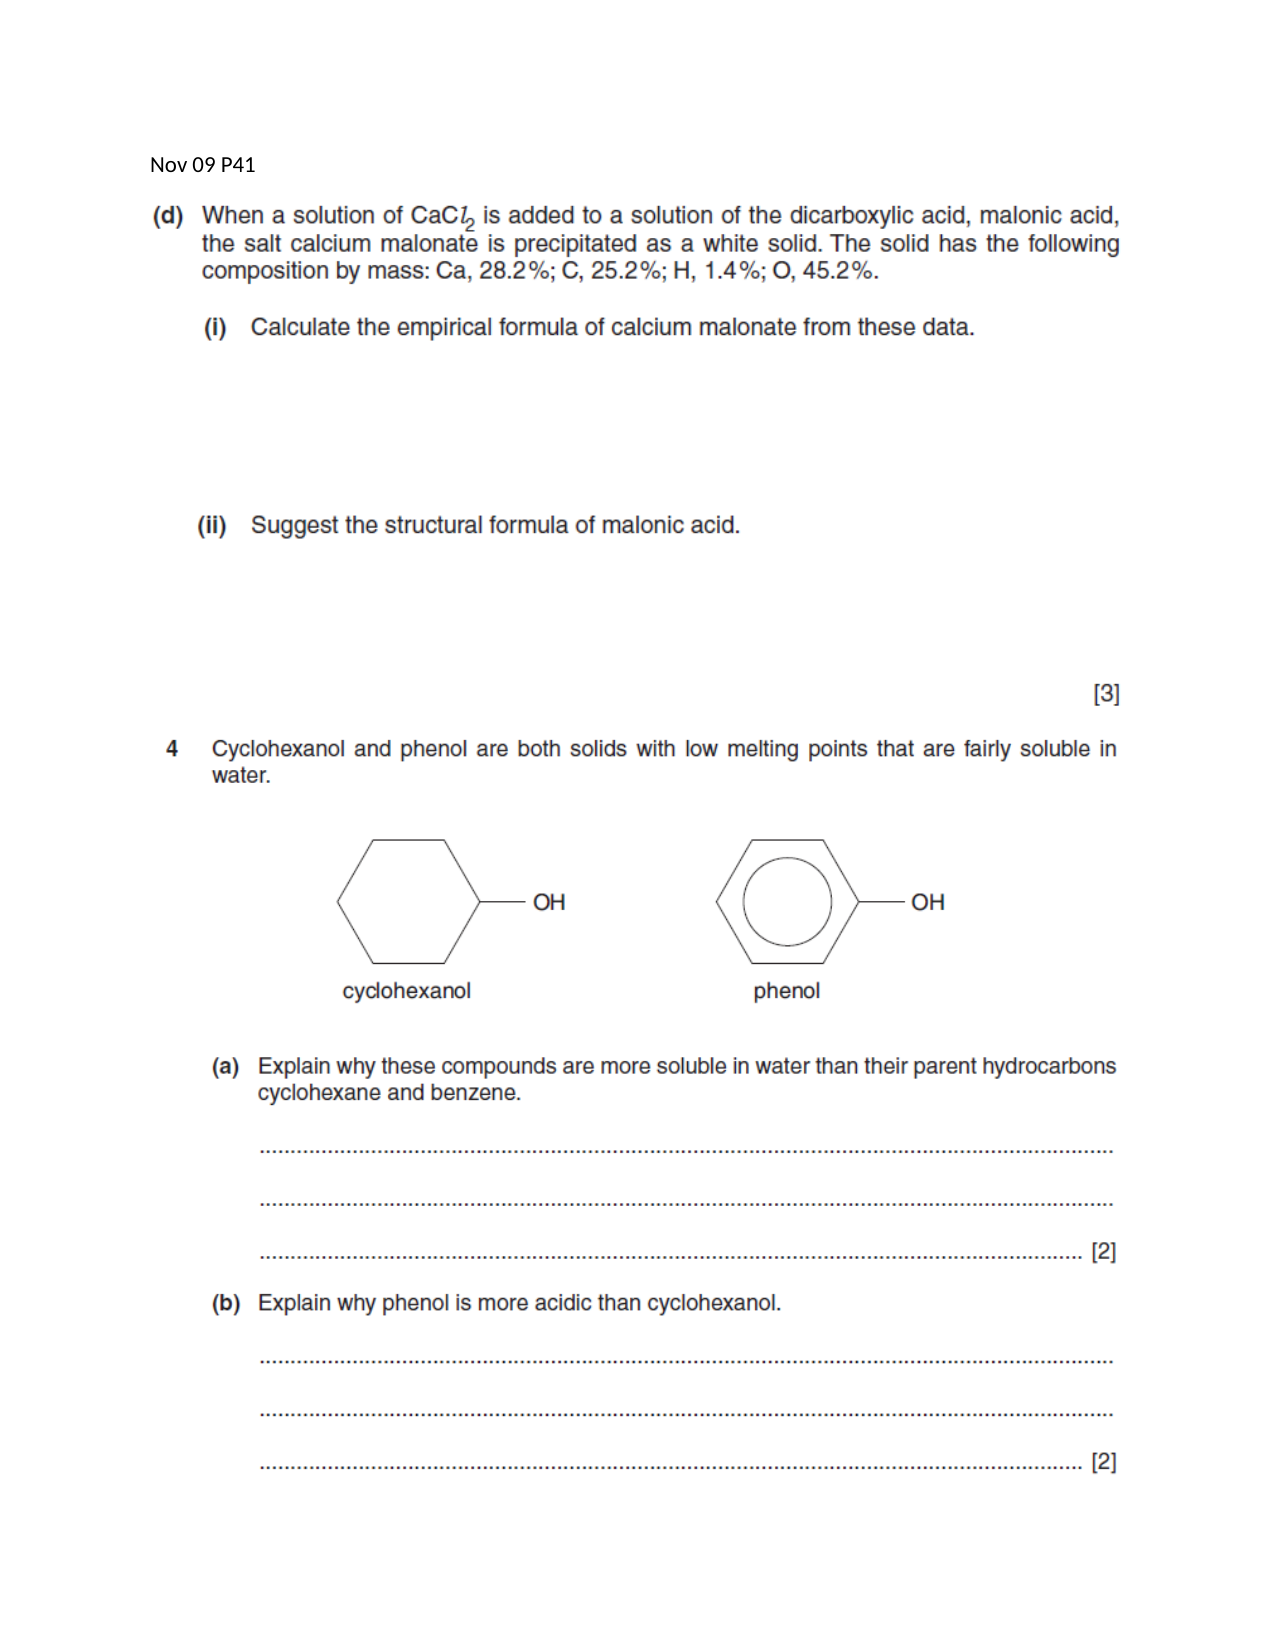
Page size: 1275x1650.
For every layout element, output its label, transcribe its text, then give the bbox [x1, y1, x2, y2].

text Nov 09 P41 [150, 150, 1125, 178]
